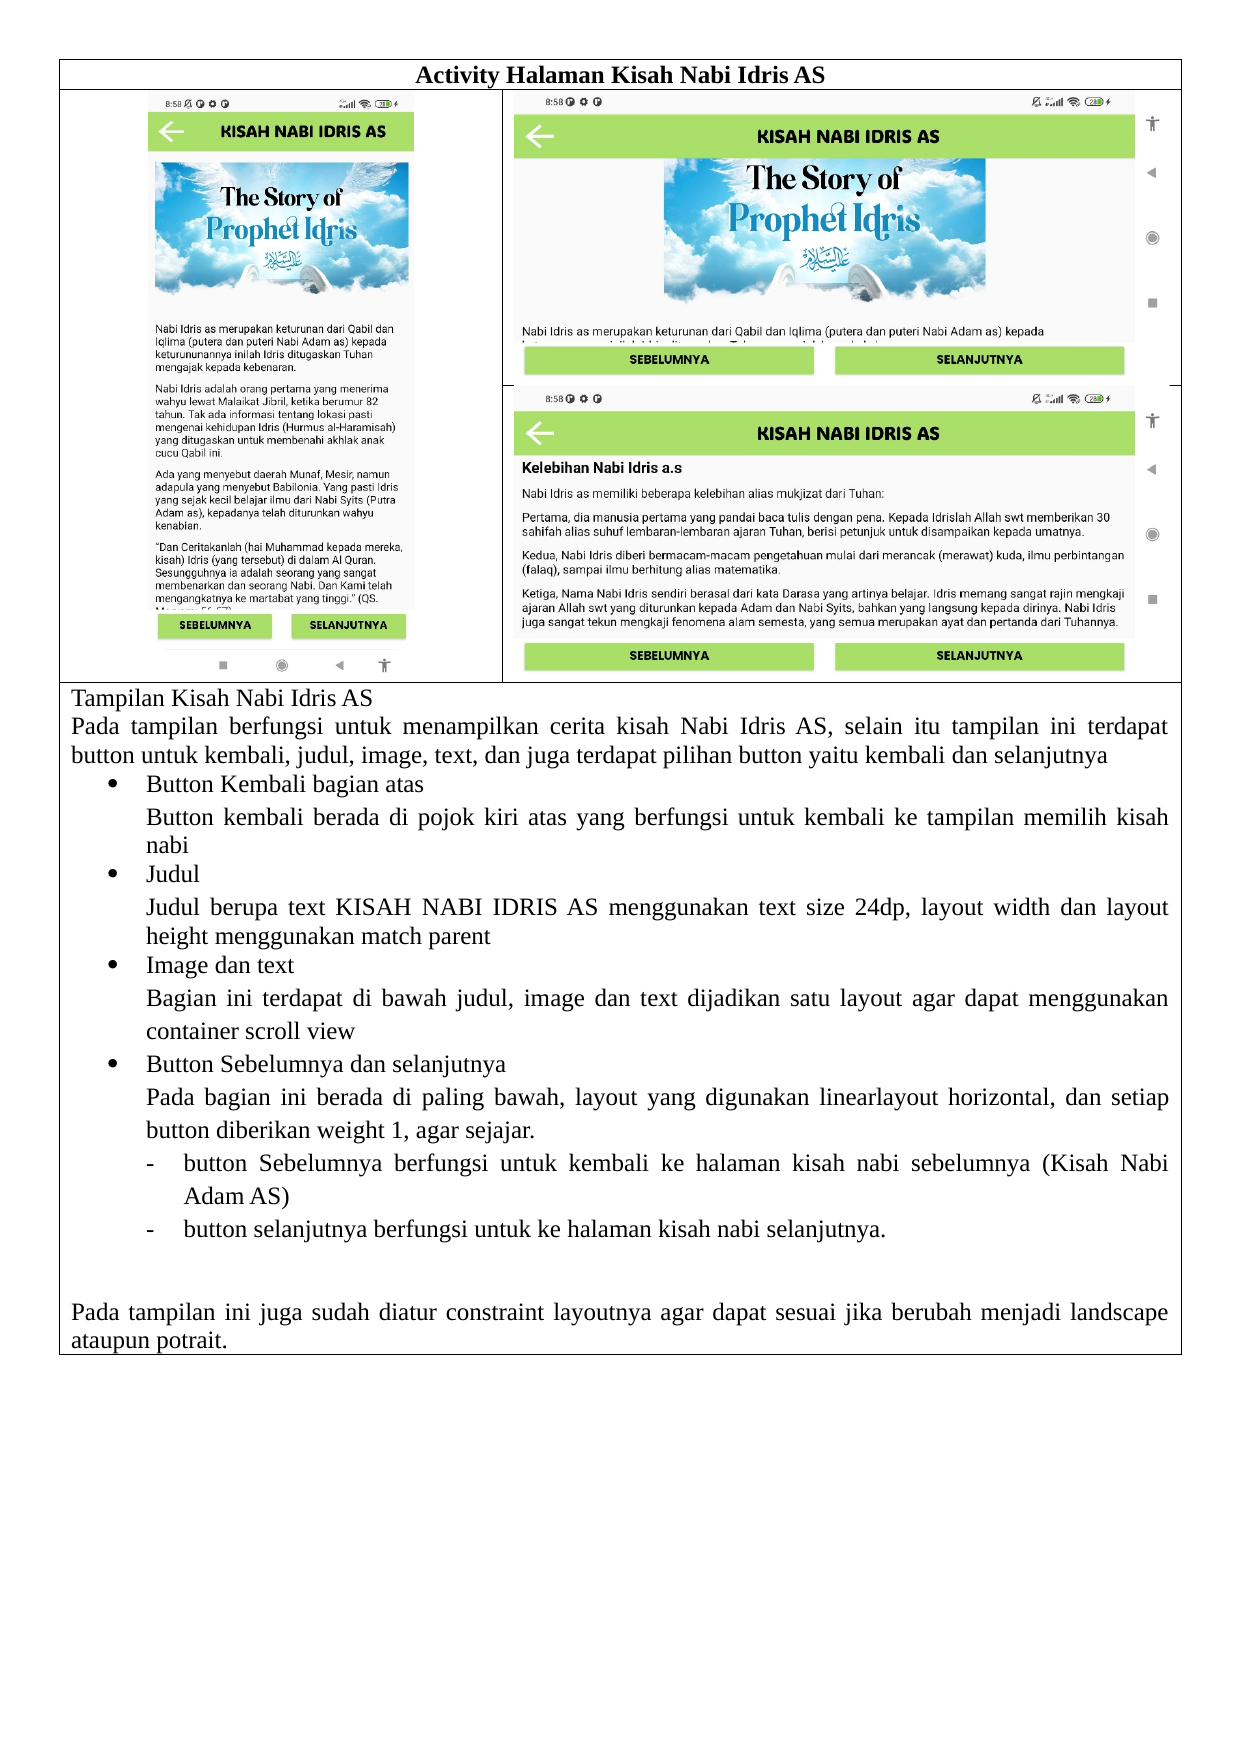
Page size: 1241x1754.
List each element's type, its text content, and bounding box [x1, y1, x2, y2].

table_cell [60, 90, 502, 682]
picture [148, 90, 414, 681]
table_cell Tampilan Kisah Nabi Idris AS Pada tampilan berfungsi untuk menampilkan cerita kisah Nabi Idris AS, selain itu tampilan ini terdapat button untuk kembali, judul, image, text, dan juga terdapat pilihan button yaitu kembali dan selanjutnya Button Kembali bagian atas Button kembali berada di pojok kiri atas yang berfungsi untuk kembali ke tampilan memilih kisah nabi Judul Judul berupa text KISAH NABI IDRIS AS menggunakan text size 24dp, layout width dan layout height menggunakan match parent Image dan text Bagian ini terdapat di bawah judul, image dan text dijadikan satu layout agar dapat menggunakan container scroll view Button Sebelumnya dan selanjutnya Pada bagian ini berada di paling bawah, layout yang digunakan linearlayout horizontal, dan setiap button diberikan weight 1, agar sejajar. button Sebelumnya berfungsi untuk kembali ke halaman kisah nabi sebelumnya (Kisah Nabi Adam AS) button selanjutnya berfungsi untuk ke halaman kisah nabi selanjutnya. Pada tampilan ini juga sudah diatur constraint layoutnya agar dapat sesuai jika berubah menjadi landscape ataupun potrait. [60, 683, 1181, 1354]
table_cell [503, 90, 514, 385]
table_cell [503, 386, 514, 682]
table_header Activity Halaman Kisah Nabi Idris AS [60, 60, 1181, 89]
table_cell [1170, 386, 1181, 682]
table_cell [1170, 90, 1181, 385]
picture [514, 90, 1170, 682]
